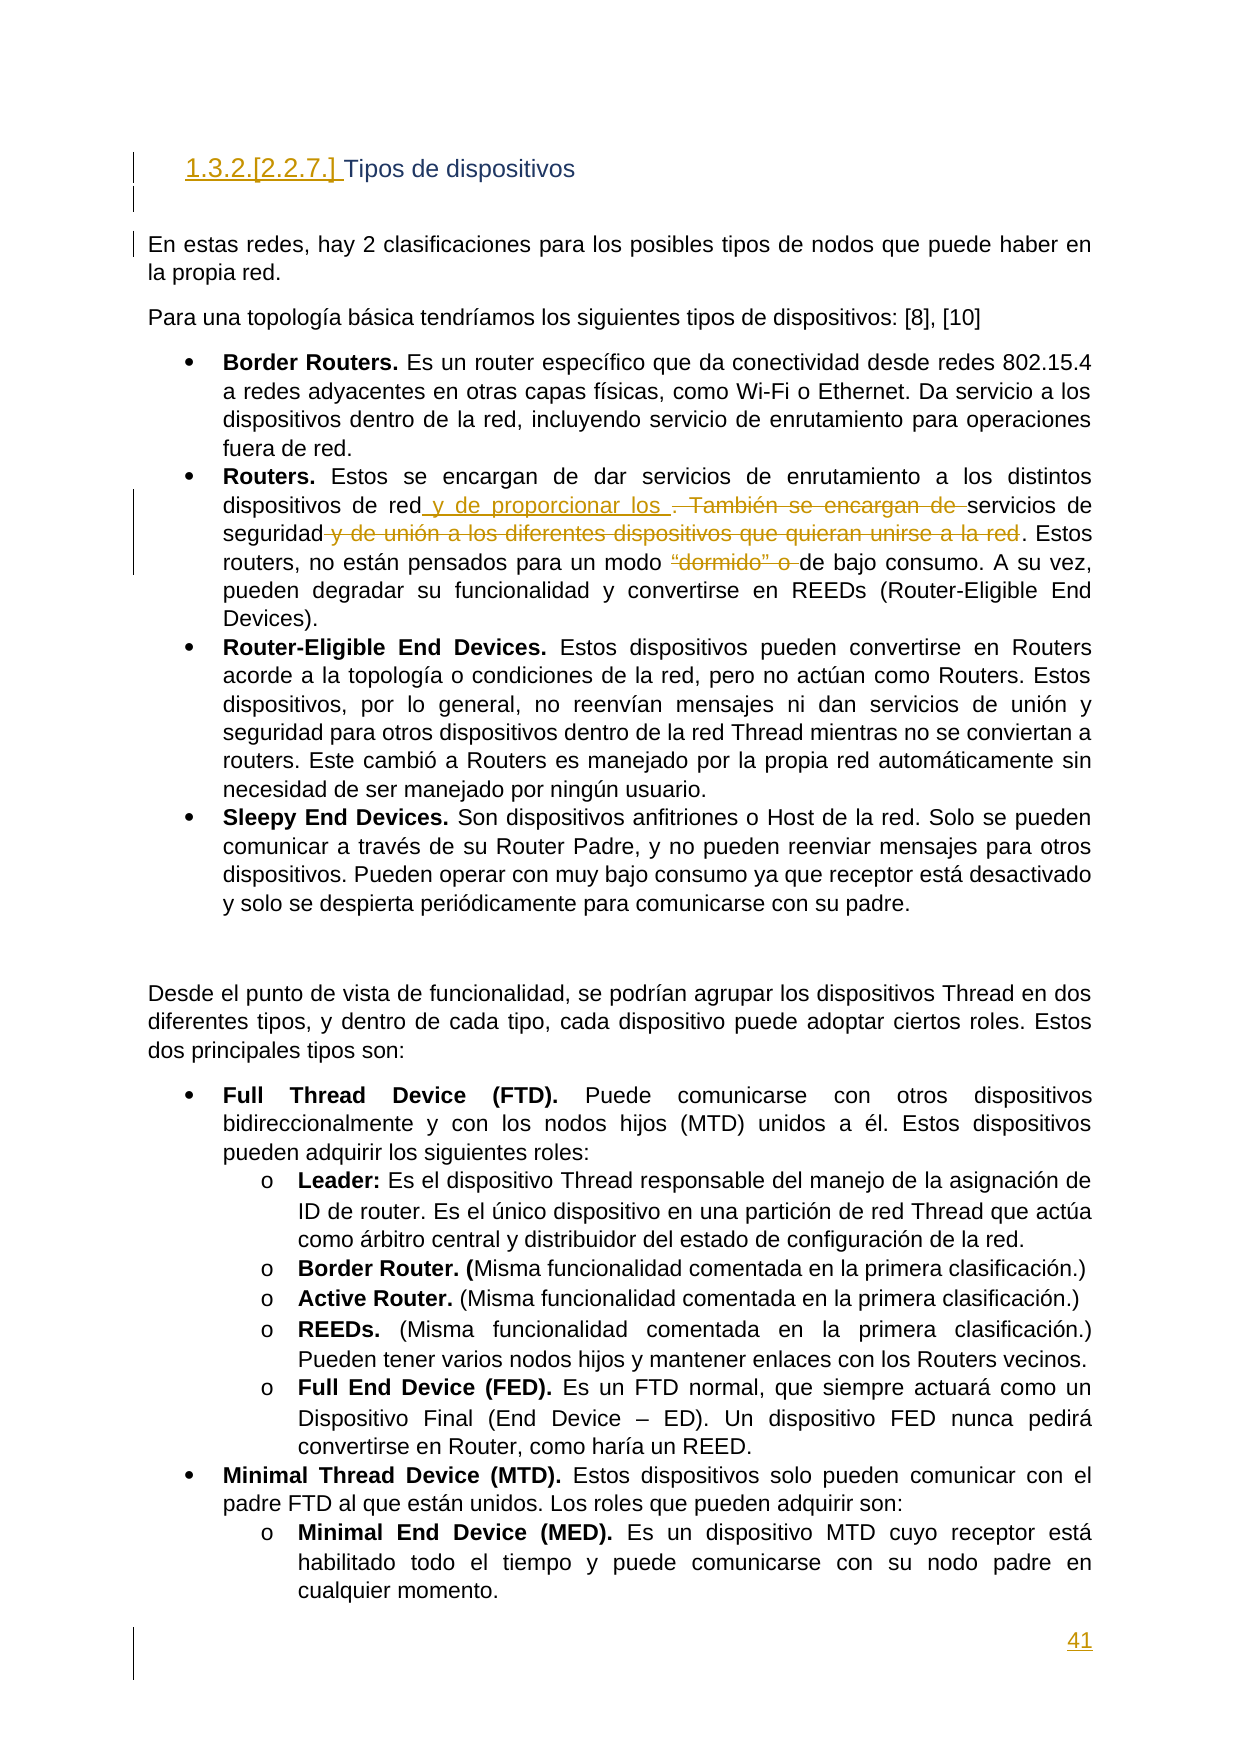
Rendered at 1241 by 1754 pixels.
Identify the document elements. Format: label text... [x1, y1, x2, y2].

text Para una topología básica tendríamos los siguientes tipos de dispositivos: [8], [10] [148, 304, 1092, 331]
list Minimal Thread Device (MTD). Estos dispositivos solo pueden comunicar con el padre FTD al que están unidos. Los roles que pueden adquirir son: [185, 1462, 1092, 1516]
list Full Thread Device (FTD). Puede comunicarse con otros dispositivos bidireccionalmente y con los nodos hijos (MTD) unidos a él. Estos dispositivos pueden adquirir los siguientes roles: [185, 1082, 1092, 1165]
list Border Router. (Misma funcionalidad comentada en la primera clasificación.) [260, 1254, 1092, 1283]
list Border Routers. Es un router específico que da conectividad desde redes 802.15.4 a redes adyacentes en otras capas físicas, como Wi-Fi o Ethernet. Da servicio a los dispositivos dentro de la red, incluyendo servicio de enrutamiento para operaciones fuera de red. [185, 349, 1092, 461]
list Router-Eligible End Devices. Estos dispositivos pueden convertirse en Routers acorde a la topología o condiciones de la red, pero no actúan como Routers. Estos dispositivos, por lo general, no reenvían mensajes ni dan servicios de unión y seguridad para otros dispositivos dentro de la red Thread mientras no se conviertan a routers. Este cambió a Routers es manejado por la propia red automáticamente sin necesidad de ser manejado por ningún usuario. [185, 634, 1092, 802]
text Desde el punto de vista de funcionalidad, se podrían agrupar los dispositivos Thread en dos diferentes tipos, y dentro de cada tipo, cada dispositivo puede adoptar ciertos roles. Estos dos principales tipos son: [148, 980, 1092, 1063]
list Sleepy End Devices. Son dispositivos anfitriones o Host de la red. Solo se pueden comunicar a través de su Router Padre, y no pueden reenviar mensajes para otros dispositivos. Pueden operar con muy bajo consumo ya que receptor está desactivado y solo se despierta periódicamente para comunicarse con su padre. [185, 804, 1092, 916]
list Minimal End Device (MED). Es un dispositivo MTD cuyo receptor está habilitado todo el tiempo y puede comunicarse con su nodo padre en cualquier momento. [260, 1518, 1092, 1604]
text En estas redes, hay 2 clasificaciones para los posibles tipos de nodos que puede haber en la propia red. [148, 231, 1092, 286]
list Leader: Es el dispositivo Thread responsable del manejo de la asignación de ID de router. Es el único dispositivo en una partición de red Thread que actúa como árbitro central y distribuidor del estado de configuración de la red. [260, 1167, 1092, 1252]
list Active Router. (Misma funcionalidad comentada en la primera clasificación.) [260, 1285, 1092, 1313]
subtitle Tipos de dispositivos [185, 152, 1092, 183]
list Full End Device (FED). Es un FTD normal, que siempre actuará como un Dispositivo Final (End Device – ED). Un dispositivo FED nunca pedirá convertirse en Router, como haría un REED. [260, 1374, 1092, 1459]
list REEDs. (Misma funcionalidad comentada en la primera clasificación.) Pueden tener varios nodos hijos y mantener enlaces con los Routers vecinos. [260, 1316, 1092, 1372]
list Routers. Estos se encargan de dar servicios de enrutamiento a los distintos dispositivos de redservicios de seguridad. Estos routers, no están pensados para un modo de bajo consumo. A su vez, pueden degradar su funcionalidad y convertirse en REEDs (Router-Eligible End Devices). [185, 463, 1092, 632]
